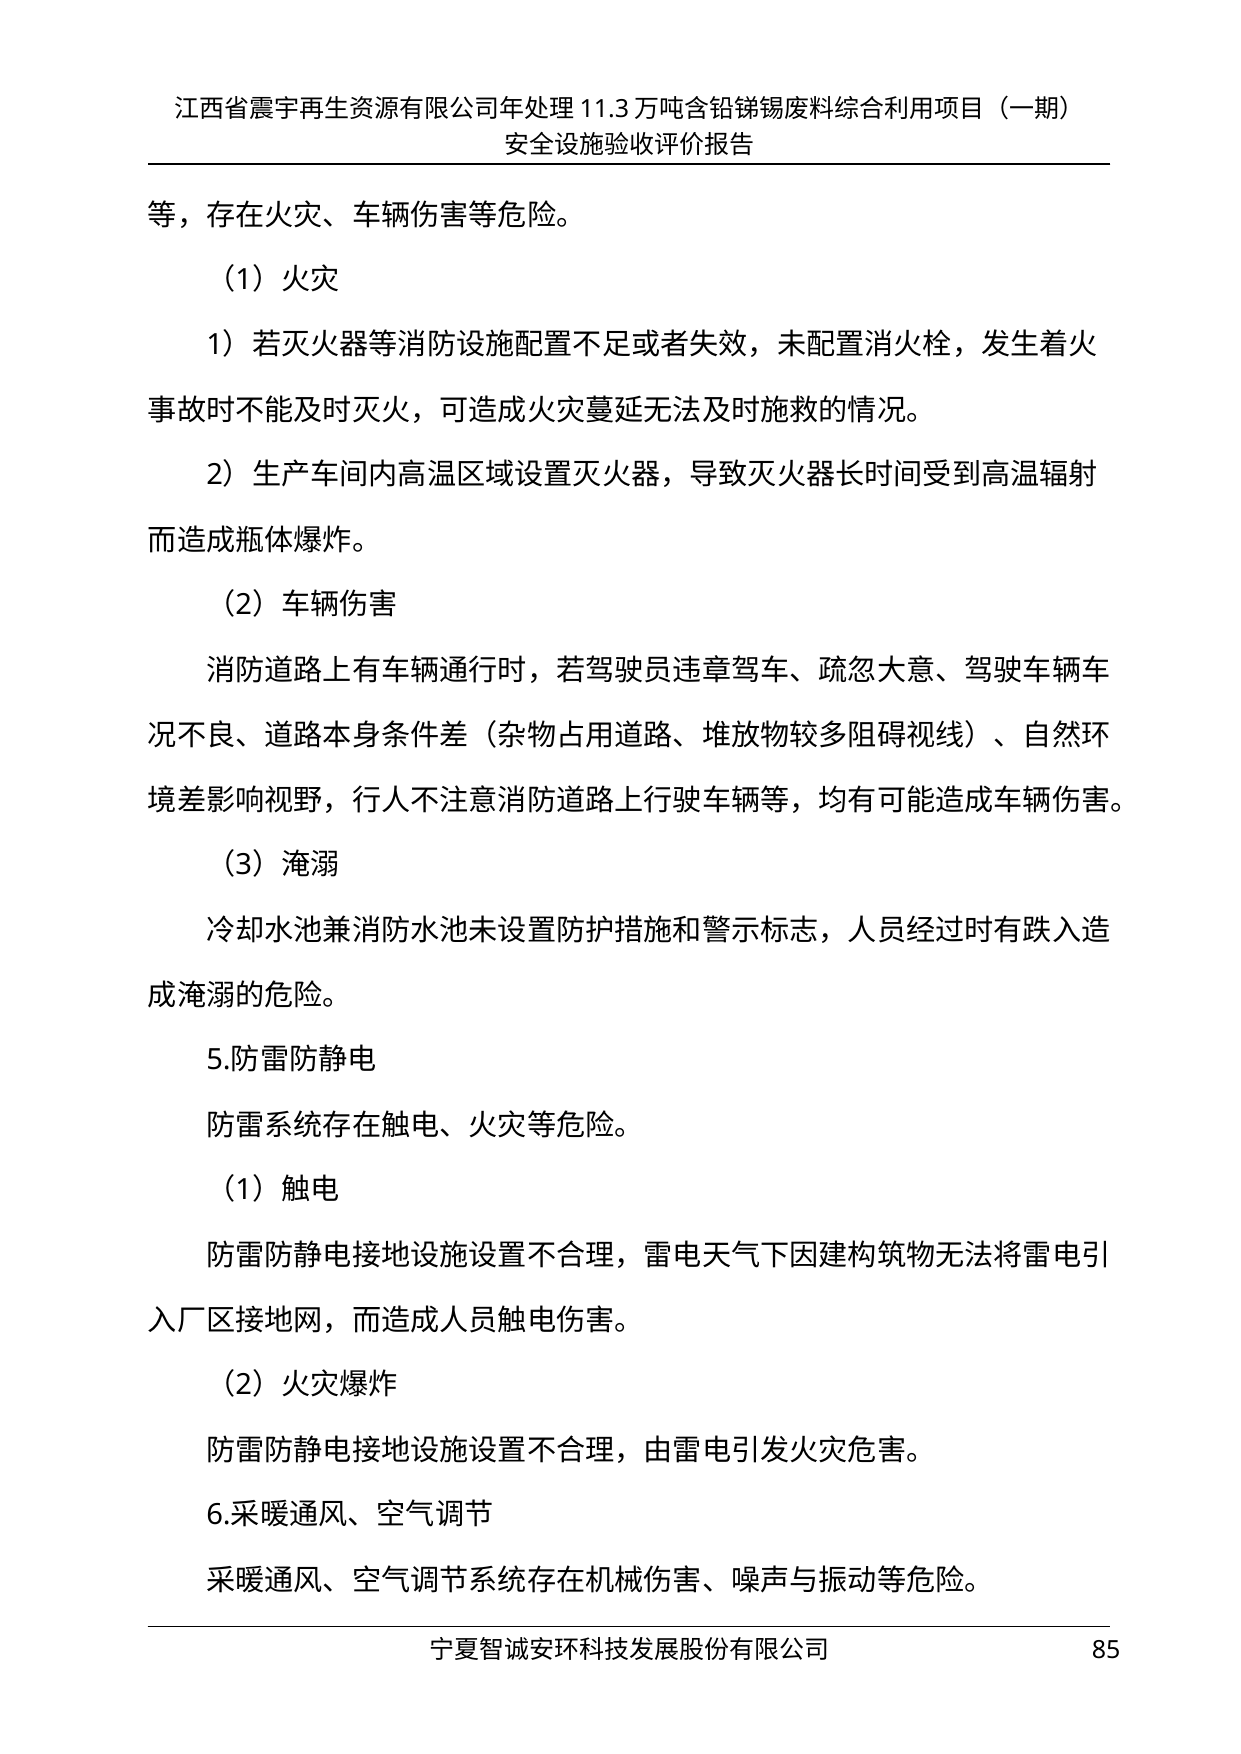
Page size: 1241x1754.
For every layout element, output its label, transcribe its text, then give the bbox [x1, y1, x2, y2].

text 1）若灭火器等消防设施配置不足或者失效，未配置消火栓，发生着火事故时不能及时灭火，可造成火灾蔓延无法及时施救的情况。 [148, 310, 1110, 440]
text 冷却水池兼消防水池未设置防护措施和警示标志，人员经过时有跌入造成淹溺的危险。 [148, 895, 1110, 1025]
text （3）淹溺 [148, 830, 1110, 895]
text 2）生产车间内高温区域设置灭火器，导致灭火器长时间受到高温辐射而造成瓶体爆炸。 [148, 440, 1110, 570]
text 5.防雷防静电 [148, 1025, 1110, 1090]
text 采暖通风、空气调节系统存在机械伤害、噪声与振动等危险。 [148, 1545, 1110, 1610]
text 防雷防静电接地设施设置不合理，由雷电引发火灾危害。 [148, 1415, 1110, 1480]
text 消防道路上有车辆通行时，若驾驶员违章驾车、疏忽大意、驾驶车辆车况不良、道路本身条件差（杂物占用道路、堆放物较多阻碍视线）、自然环境差影响视野，行人不注意消防道路上行驶车辆等，均有可能造成车辆伤害。 [148, 635, 1110, 830]
text （2）火灾爆炸 [148, 1350, 1110, 1415]
text （1）触电 [148, 1155, 1110, 1220]
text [148, 180, 1110, 245]
text 6.采暖通风、空气调节 [148, 1480, 1110, 1545]
text 防雷系统存在触电、火灾等危险。 [148, 1090, 1110, 1155]
text （1）火灾 [148, 245, 1110, 310]
text （2）车辆伤害 [148, 570, 1110, 635]
text 防雷防静电接地设施设置不合理，雷电天气下因建构筑物无法将雷电引入厂区接地网，而造成人员触电伤害。 [148, 1220, 1110, 1350]
